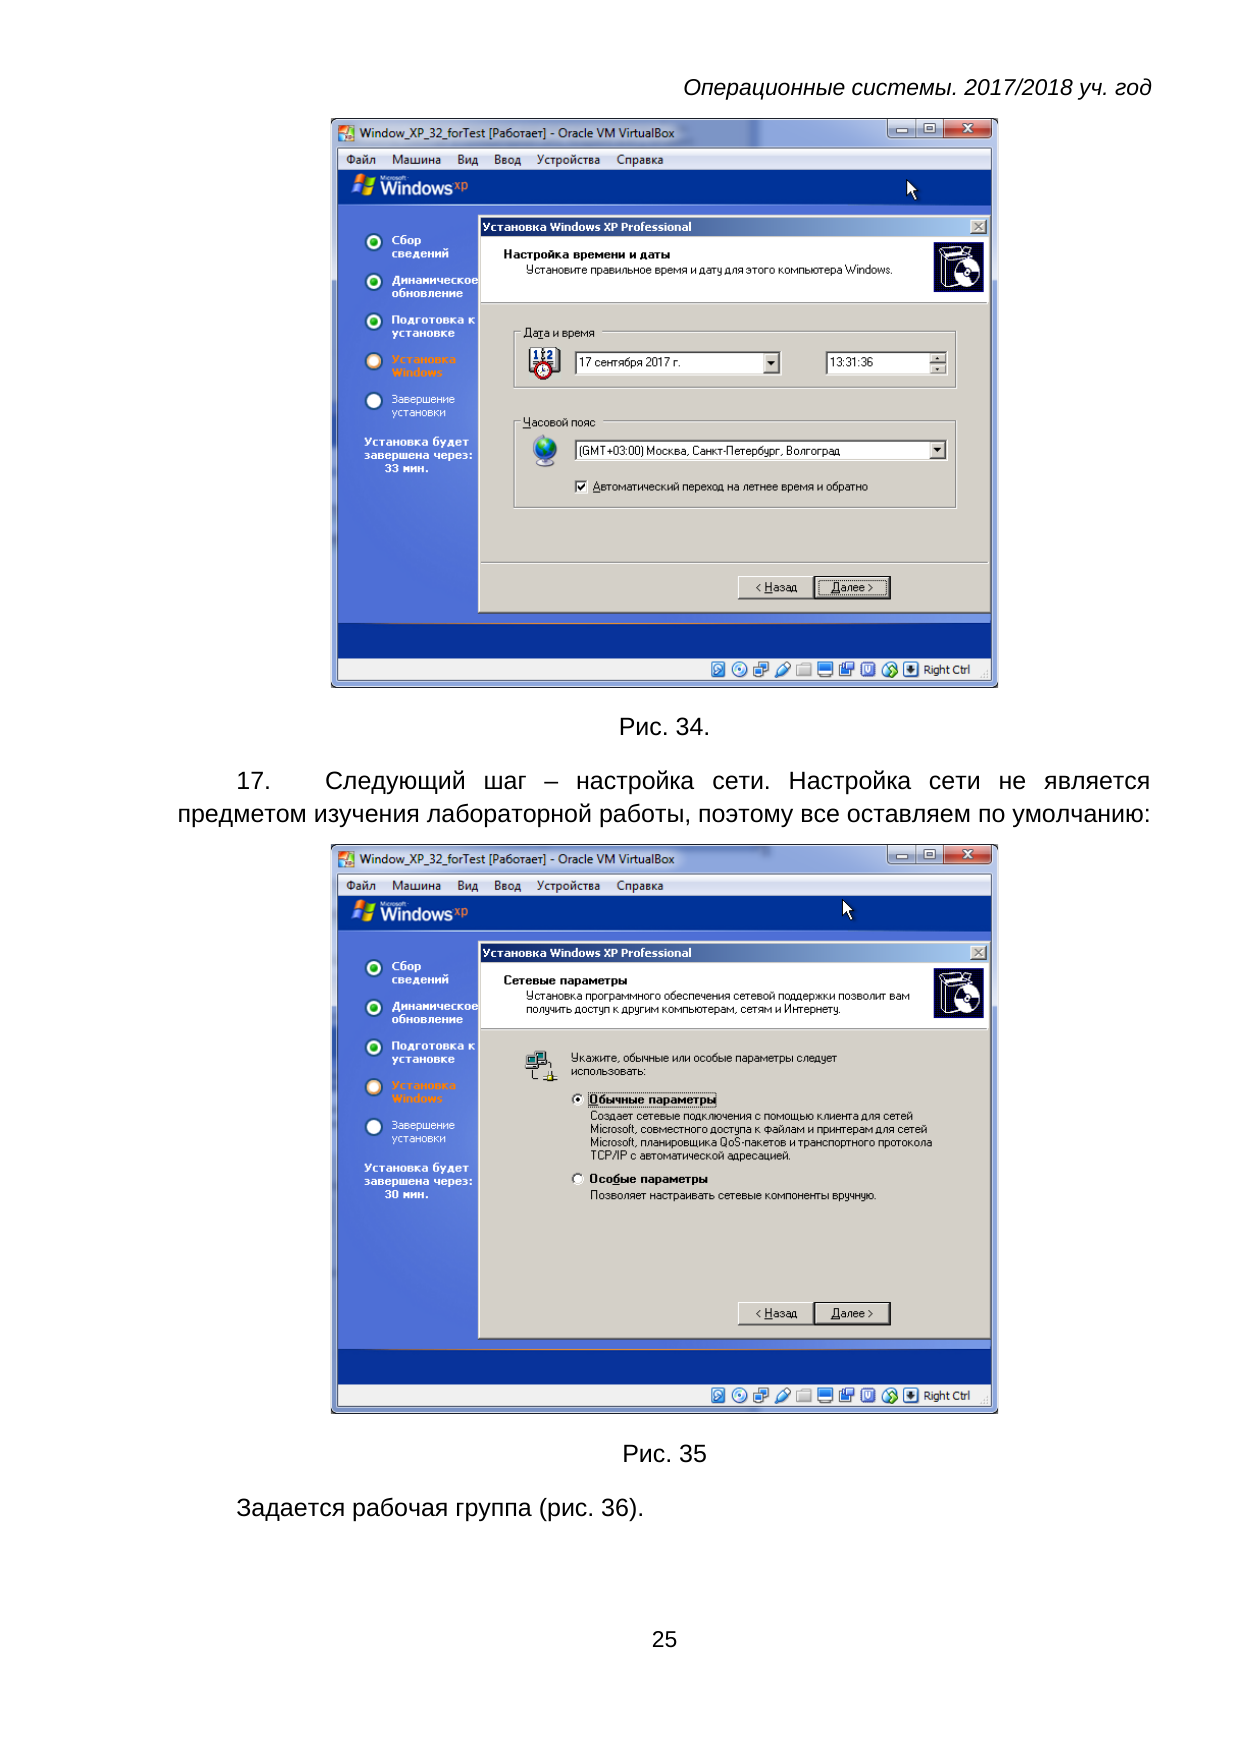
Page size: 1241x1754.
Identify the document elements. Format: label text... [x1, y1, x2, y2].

picture [330, 118, 999, 688]
list Следующий шаг – настройка сети. Настройка сети не является предметом изучения лабораторной работы, поэтому все оставляем по умолчанию: [177, 766, 1152, 828]
text Задается рабочая группа (рис. 36). [177, 1493, 1152, 1522]
text Рис. 34. [177, 712, 1152, 741]
picture [330, 844, 999, 1414]
text Рис. 35 [177, 1439, 1152, 1468]
